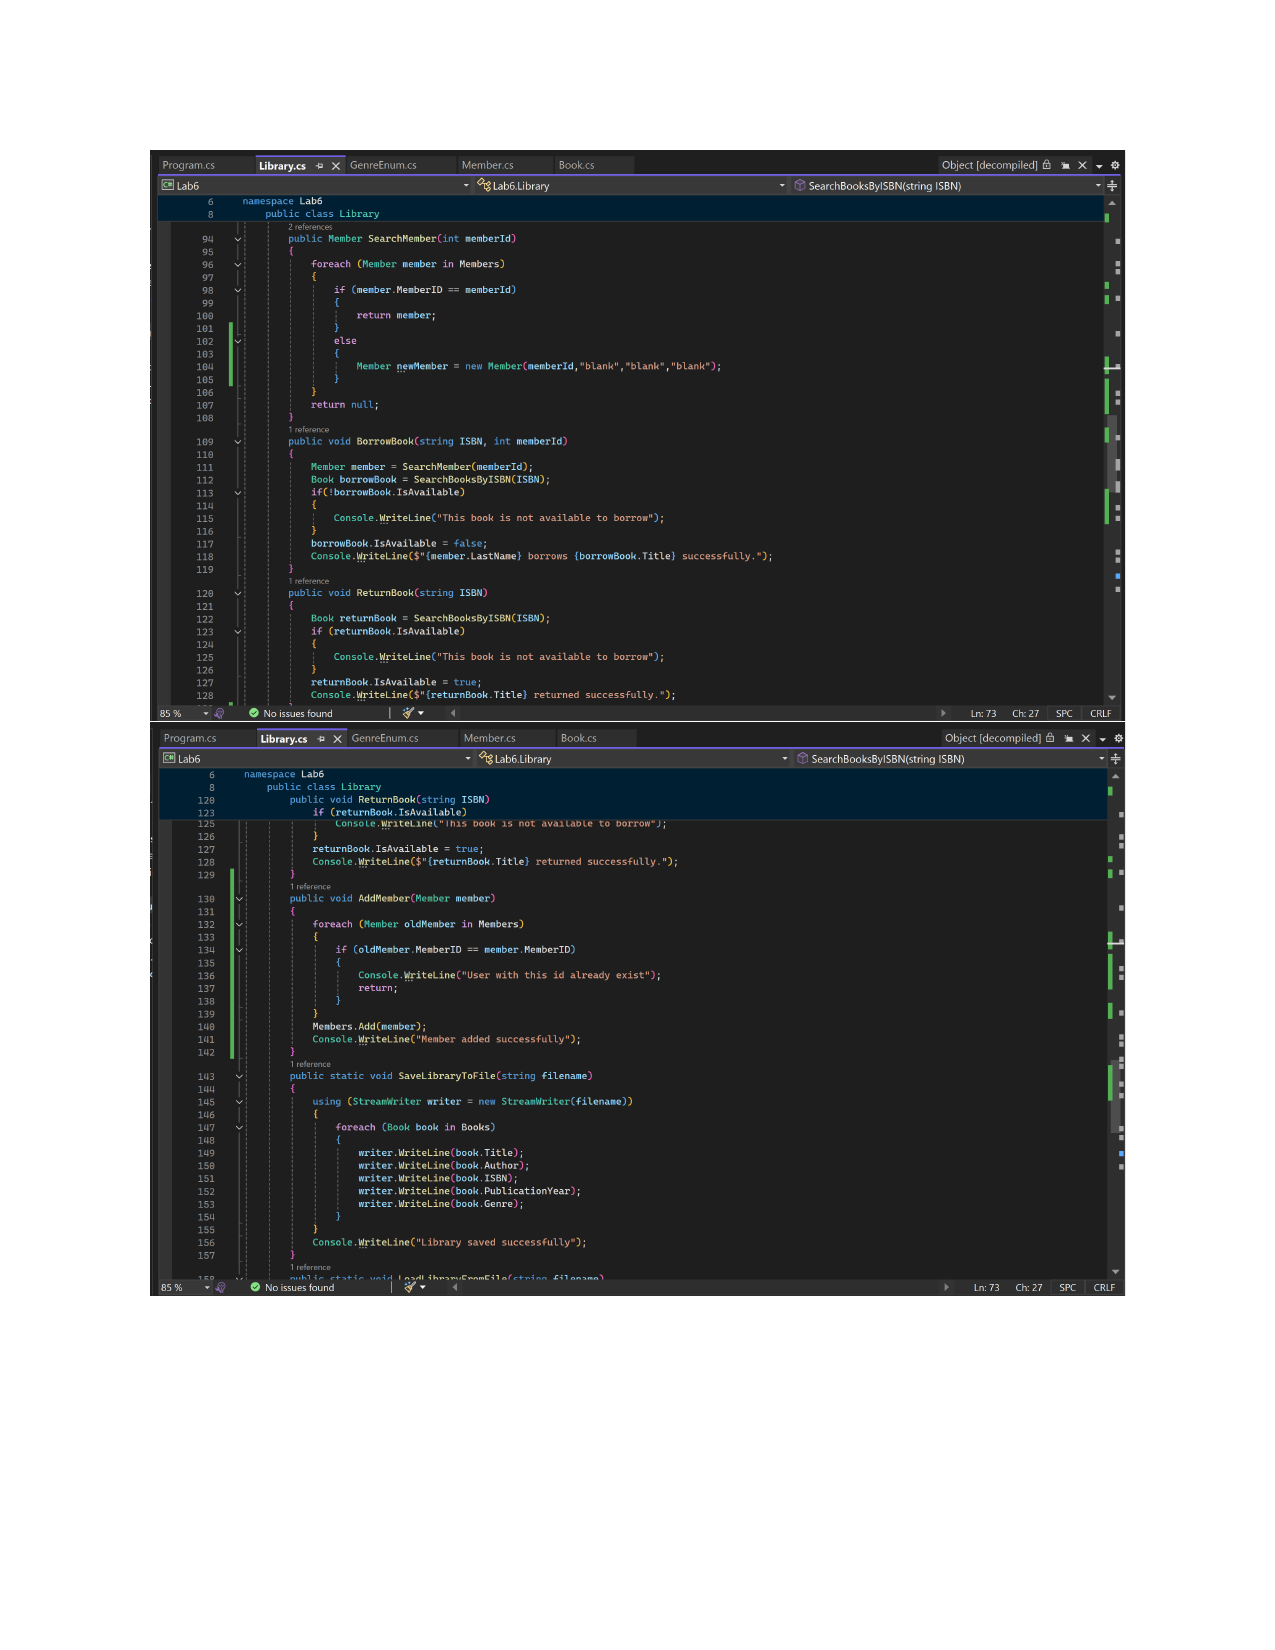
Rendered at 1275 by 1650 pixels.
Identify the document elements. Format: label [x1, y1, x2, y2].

picture [150, 150, 1125, 721]
picture [150, 722, 1125, 1296]
